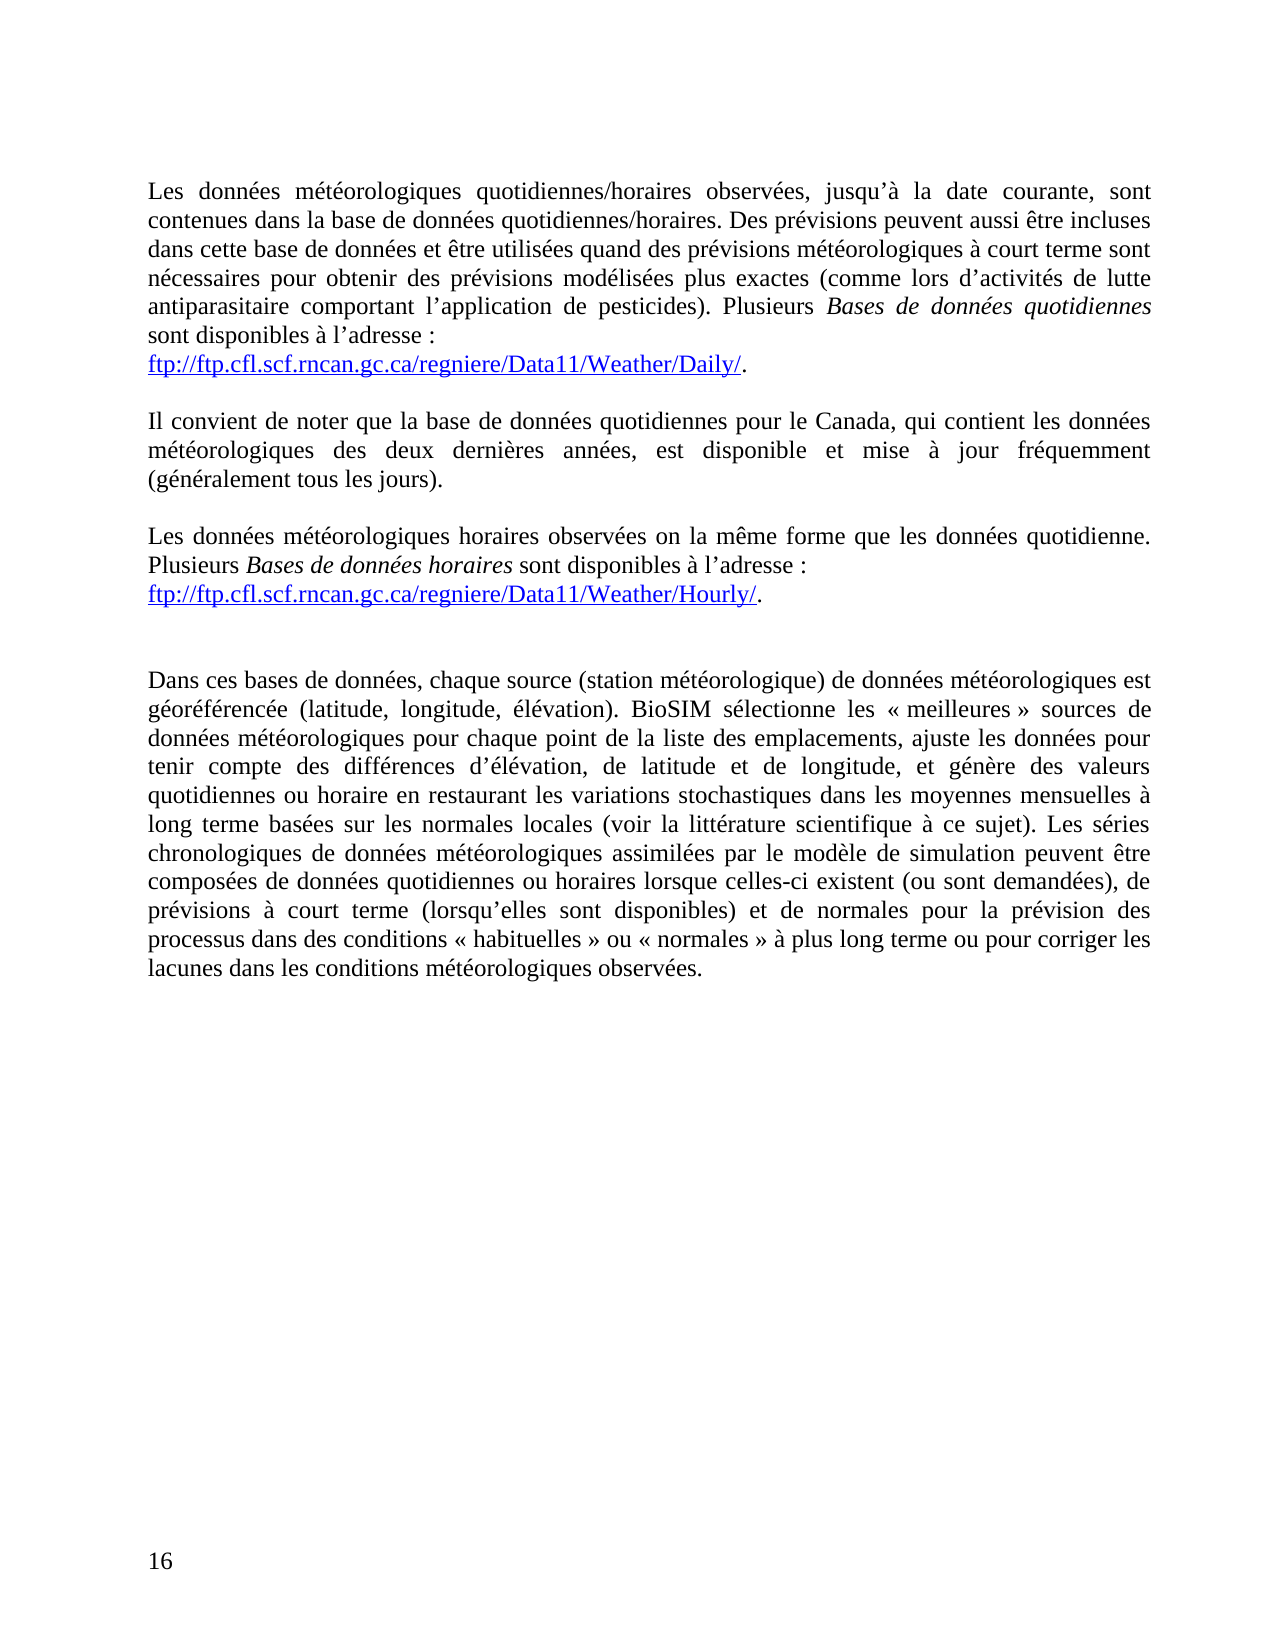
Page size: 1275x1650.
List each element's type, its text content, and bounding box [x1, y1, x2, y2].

text Les données météorologiques horaires observées on la même forme que les données quotidienne. Plusieurs Bases de données horaires sont disponibles à l’adresse : [148, 521, 1152, 579]
text Les données météorologiques quotidiennes/horaires observées, jusqu’à la date courante, sont contenues dans la base de données quotidiennes/horaires. Des prévisions peuvent aussi être incluses dans cette base de données et être utilisées quand des prévisions météorologiques à court terme sont nécessaires pour obtenir des prévisions modélisées plus exactes (comme lors d’activités de lutte antiparasitaire comportant l’application de pesticides). Plusieurs Bases de données quotidiennes sont disponibles à l’adresse : [148, 176, 1152, 349]
text Dans ces bases de données, chaque source (station météorologique) de données météorologiques est géoréférencée (latitude, longitude, élévation). BioSIM sélectionne les « meilleures » sources de données météorologiques pour chaque point de la liste des emplacements, ajuste les données pour tenir compte des différences d’élévation, de latitude et de longitude, et génère des valeurs quotidiennes ou horaire en restaurant les variations stochastiques dans les moyennes mensuelles à long terme basées sur les normales locales (voir la littérature scientifique à ce sujet). Les séries chronologiques de données météorologiques assimilées par le modèle de simulation peuvent être composées de données quotidiennes ou horaires lorsque celles-ci existent (ou sont demandées), de prévisions à court terme (lorsqu’elles sont disponibles) et de normales pour la prévision des processus dans des conditions « habituelles » ou « normales » à plus long terme ou pour corriger les lacunes dans les conditions météorologiques observées. [148, 665, 1152, 981]
text ftp://ftp.cfl.scf.rncan.gc.ca/regniere/Data11/Weather/Hourly/. [148, 579, 1152, 608]
text ftp://ftp.cfl.scf.rncan.gc.ca/regniere/Data11/Weather/Daily/. [148, 349, 1152, 378]
text Il convient de noter que la base de données quotidiennes pour le Canada, qui contient les données météorologiques des deux dernières années, est disponible et mise à jour fréquemment (généralement tous les jours). [148, 406, 1152, 493]
